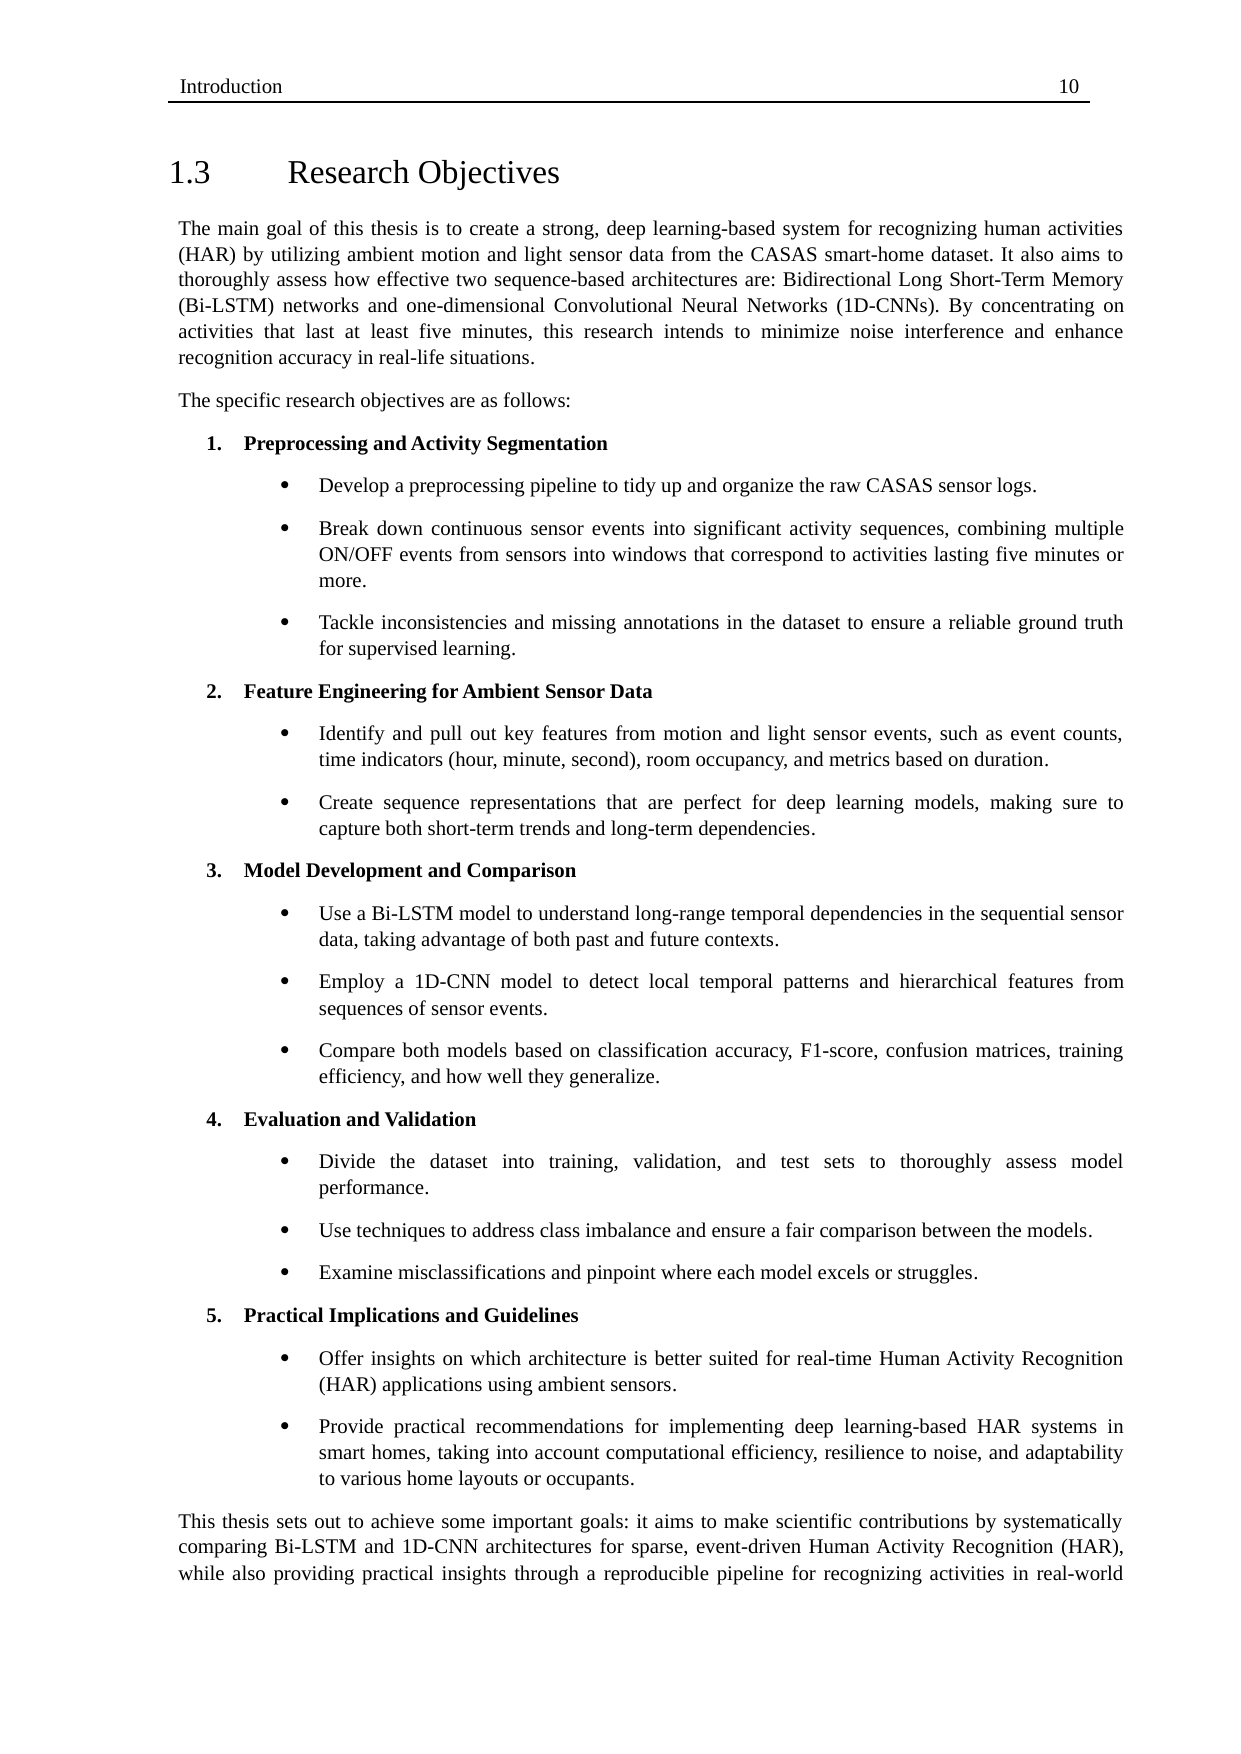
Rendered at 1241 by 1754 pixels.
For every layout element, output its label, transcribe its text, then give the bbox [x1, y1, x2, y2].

list Feature Engineering for Ambient Sensor Data [206, 679, 1125, 703]
text The main goal of this thesis is to create a strong, deep learning-based system for recognizing human activities (HAR) by utilizing ambient motion and light sensor data from the CASAS smart-home dataset. It also aims to thoroughly assess how effective two sequence-based architectures are: Bidirectional Long Short-Term Memory (Bi-LSTM) networks and one-dimensional Convolutional Neural Networks (1D-CNNs). By concentrating on activities that last at least five minutes, this research intends to minimize noise interference and enhance recognition accuracy in real-life situations. [178, 216, 1125, 369]
text The specific research objectives are as follows: [178, 388, 1125, 412]
list Evaluation and Validation [206, 1107, 1125, 1131]
list Practical Implications and Guidelines [206, 1303, 1125, 1327]
list Model Development and Comparison [206, 858, 1125, 882]
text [178, 1508, 1125, 1584]
list Develop a preprocessing pipeline to tidy up and organize the raw CASAS sensor logs. [281, 473, 1125, 497]
list Use a Bi-LSTM model to understand long-range temporal dependencies in the sequential sensor data, taking advantage of both past and future contexts. [281, 901, 1125, 951]
subtitle Research Objectives [169, 151, 1090, 191]
list Break down continuous sensor events into significant activity sequences, combining multiple ON/OFF events from sensors into windows that correspond to activities lasting five minutes or more. [281, 516, 1125, 592]
list Employ a 1D-CNN model to detect local temporal patterns and hierarchical features from sequences of sensor events. [281, 969, 1125, 1019]
list Tackle inconsistencies and missing annotations in the dataset to ensure a reliable ground truth for supervised learning. [281, 610, 1125, 660]
list Identify and pull out key features from motion and light sensor events, such as event counts, time indicators (hour, minute, second), room occupancy, and metrics based on duration. [281, 721, 1125, 771]
list Offer insights on which architecture is better suited for real-time Human Activity Recognition (HAR) applications using ambient sensors. [281, 1346, 1125, 1396]
list Examine misclassifications and pinpoint where each model excels or struggles. [281, 1260, 1125, 1284]
list Provide practical recommendations for implementing deep learning-based HAR systems in smart homes, taking into account computational efficiency, resilience to noise, and adaptability to various home layouts or occupants. [281, 1414, 1125, 1490]
list Divide the dataset into training, validation, and test sets to thoroughly assess model performance. [281, 1149, 1125, 1199]
list Use techniques to address class imbalance and ensure a fair comparison between the models. [281, 1218, 1125, 1242]
list Preprocessing and Activity Segmentation [206, 430, 1125, 454]
list Compare both models based on classification accuracy, F1-score, confusion matrices, training efficiency, and how well they generalize. [281, 1038, 1125, 1088]
list Create sequence representations that are perfect for deep learning models, making sure to capture both short-term trends and long-term dependencies. [281, 790, 1125, 840]
